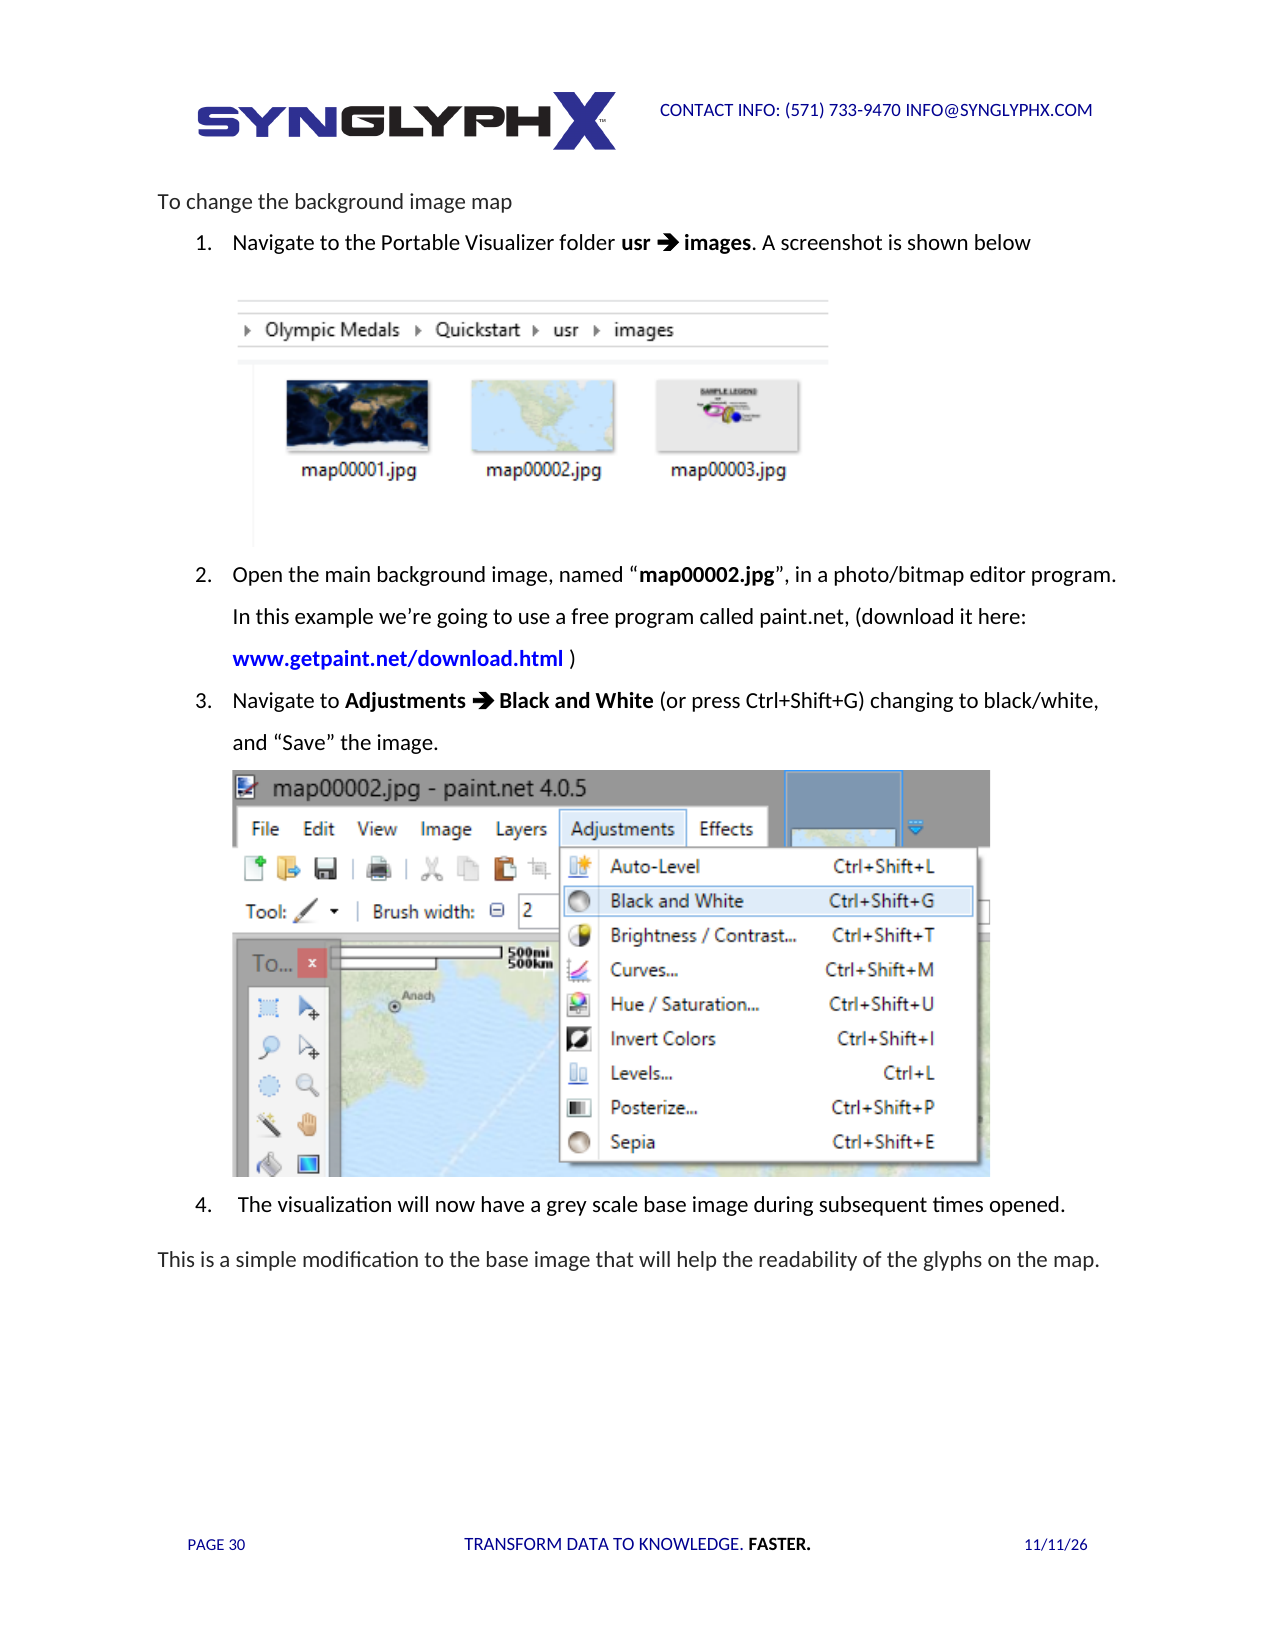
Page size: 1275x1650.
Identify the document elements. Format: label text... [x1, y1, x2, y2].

list Open the main background image, named “map00002.jpg”, in a photo/bitmap editor program. In this example we’re going to use a free program called paint.net, (download it here: www.getpaint.net/download.html ) [195, 561, 1117, 672]
picture [170, 75, 638, 165]
list Navigate to the Portable Visualizer folder usr images. A screenshot is shown below [195, 228, 1117, 256]
list The visualization will now have a grey scale base image during subsequent times opened. [195, 1191, 1117, 1219]
picture [232, 770, 991, 1177]
text To change the background image map [157, 187, 1117, 216]
text This is a simple modification to the base image that will help the readability of the glyphs on the map. [157, 1245, 1117, 1273]
picture [237, 270, 829, 547]
list Navigate to Adjustments Black and White (or press Ctrl+Shift+G) changing to black/white, and “Save” the image. [195, 686, 1117, 756]
